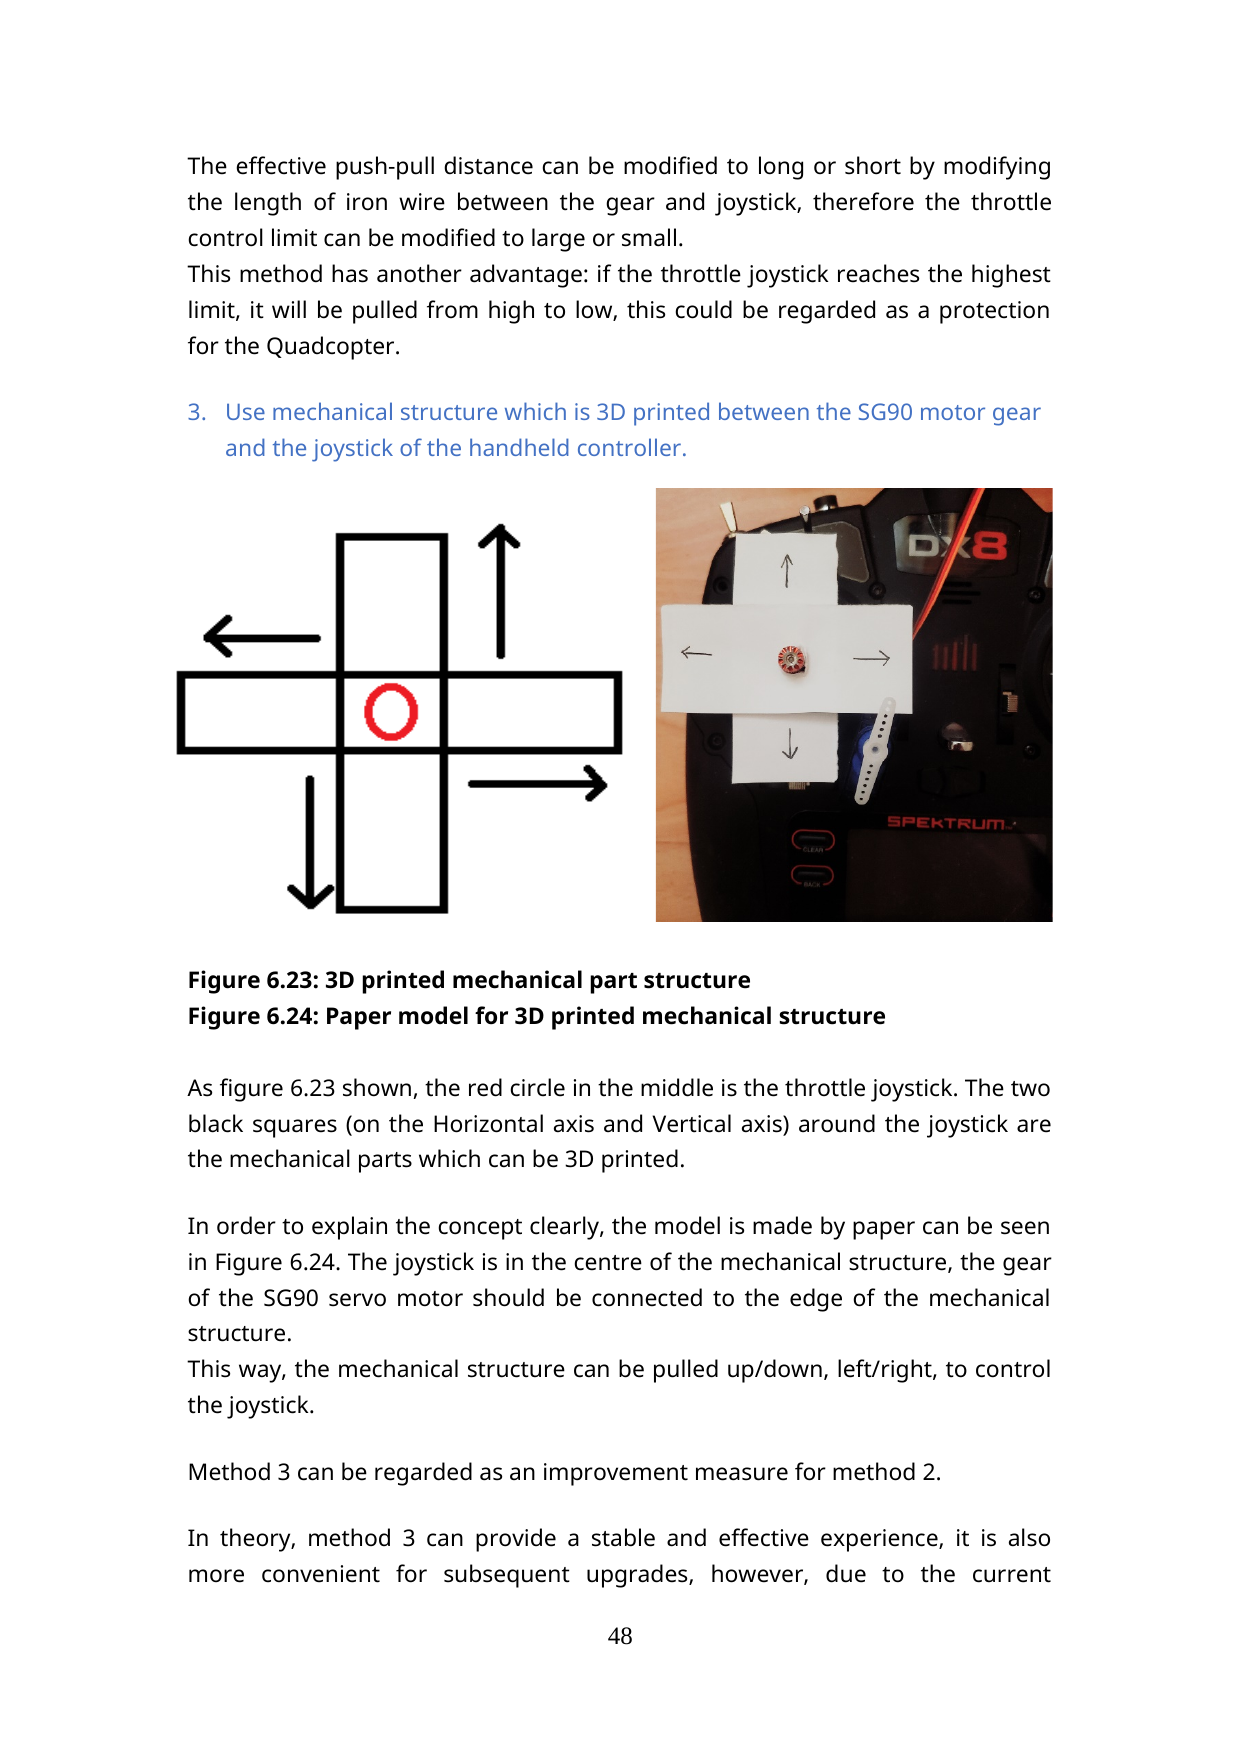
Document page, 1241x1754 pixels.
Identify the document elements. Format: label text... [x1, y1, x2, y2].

list Use mechanical structure which is 3D printed between the SG90 motor gear and the joystick of the handheld controller. [187, 396, 1053, 463]
text Figure 6.23: 3D printed mechanical part structure [187, 964, 1053, 995]
text Method 3 can be regarded as an improvement measure for method 2. [187, 1455, 1053, 1487]
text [187, 1522, 1053, 1589]
text The effective push-pull distance can be modified to long or short by modifying the length of iron wire between the gear and joystick, therefore the throttle control limit can be modified to large or small. [187, 150, 1053, 253]
text As figure 6.23 shown, the red circle in the middle is the throttle joystick. The two black squares (on the Horizontal axis and Vertical axis) around the joystick are the mechanical parts which can be 3D printed. [187, 1072, 1053, 1175]
text This way, the mechanical structure can be pulled up/down, left/right, to control the joystick. [187, 1353, 1053, 1421]
text Figure 6.24: Paper model for 3D printed mechanical structure [187, 1000, 1053, 1031]
picture [142, 500, 650, 929]
text In order to explain the concept clearly, the model is made by paper can be seen in Figure 6.24. The joystick is in the centre of the mechanical structure, the gear of the SG90 servo motor should be connected to the edge of the mechanical structure. [187, 1209, 1053, 1349]
picture [655, 488, 1053, 922]
text This method has another advantage: if the throttle joystick reaches the highest limit, it will be pulled from high to low, this could be regarded as a protection for the Quadcopter. [187, 258, 1053, 361]
